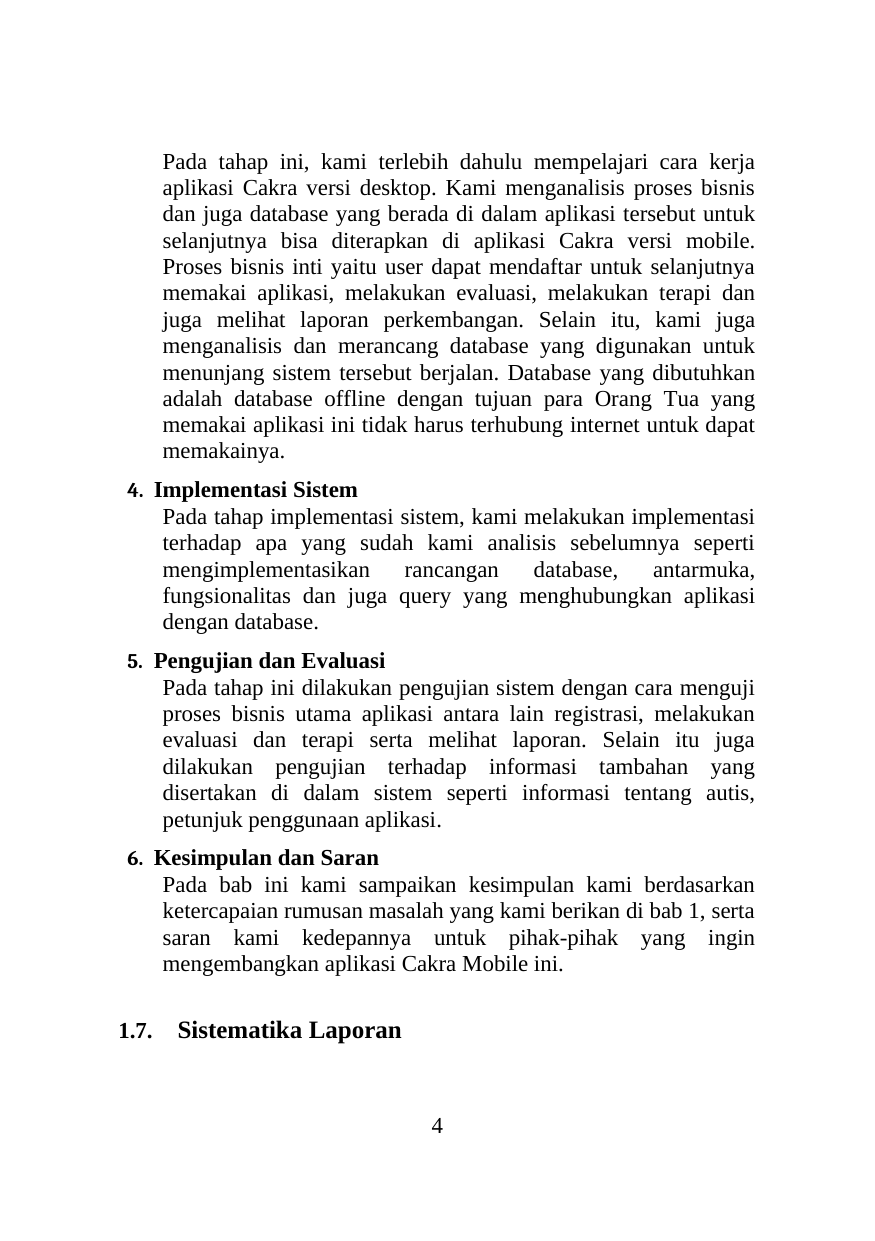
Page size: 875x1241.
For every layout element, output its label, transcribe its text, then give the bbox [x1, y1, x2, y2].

list Pengujian dan Evaluasi [127, 647, 756, 674]
list Implementasi Sistem [127, 476, 756, 503]
text Pada tahap implementasi sistem, kami melakukan implementasi terhadap apa yang sudah kami analisis sebelumnya seperti mengimplementasikan rancangan database, antarmuka, fungsionalitas dan juga query yang menghubungkan aplikasi dengan database. [162, 503, 756, 635]
list Pada bab ini kami sampaikan kesimpulan kami berdasarkan ketercapaian rumusan masalah yang kami berikan di bab 1, serta saran kami kedepannya untuk pihak-pihak yang ingin mengembangkan aplikasi Cakra Mobile ini. [162, 871, 756, 976]
text Pada tahap ini dilakukan pengujian sistem dengan cara menguji proses bisnis utama aplikasi antara lain registrasi, melakukan evaluasi dan terapi serta melihat laporan. Selain itu juga dilakukan pengujian terhadap informasi tambahan yang disertakan di dalam sistem seperti informasi tentang autis, petunjuk penggunaan aplikasi. [162, 674, 756, 832]
list Kesimpulan dan Saran [127, 844, 756, 871]
subtitle Sistematika Laporan [118, 1015, 756, 1044]
text Pada tahap ini, kami terlebih dahulu mempelajari cara kerja aplikasi Cakra versi desktop. Kami menganalisis proses bisnis dan juga database yang berada di dalam aplikasi tersebut untuk selanjutnya bisa diterapkan di aplikasi Cakra versi mobile. Proses bisnis inti yaitu user dapat mendaftar untuk selanjutnya memakai aplikasi, melakukan evaluasi, melakukan terapi dan juga melihat laporan perkembangan. Selain itu, kami juga menganalisis dan merancang database yang digunakan untuk menunjang sistem tersebut berjalan. Database yang dibutuhkan adalah database offline dengan tujuan para Orang Tua yang memakai aplikasi ini tidak harus terhubung internet untuk dapat memakainya. [162, 148, 756, 464]
